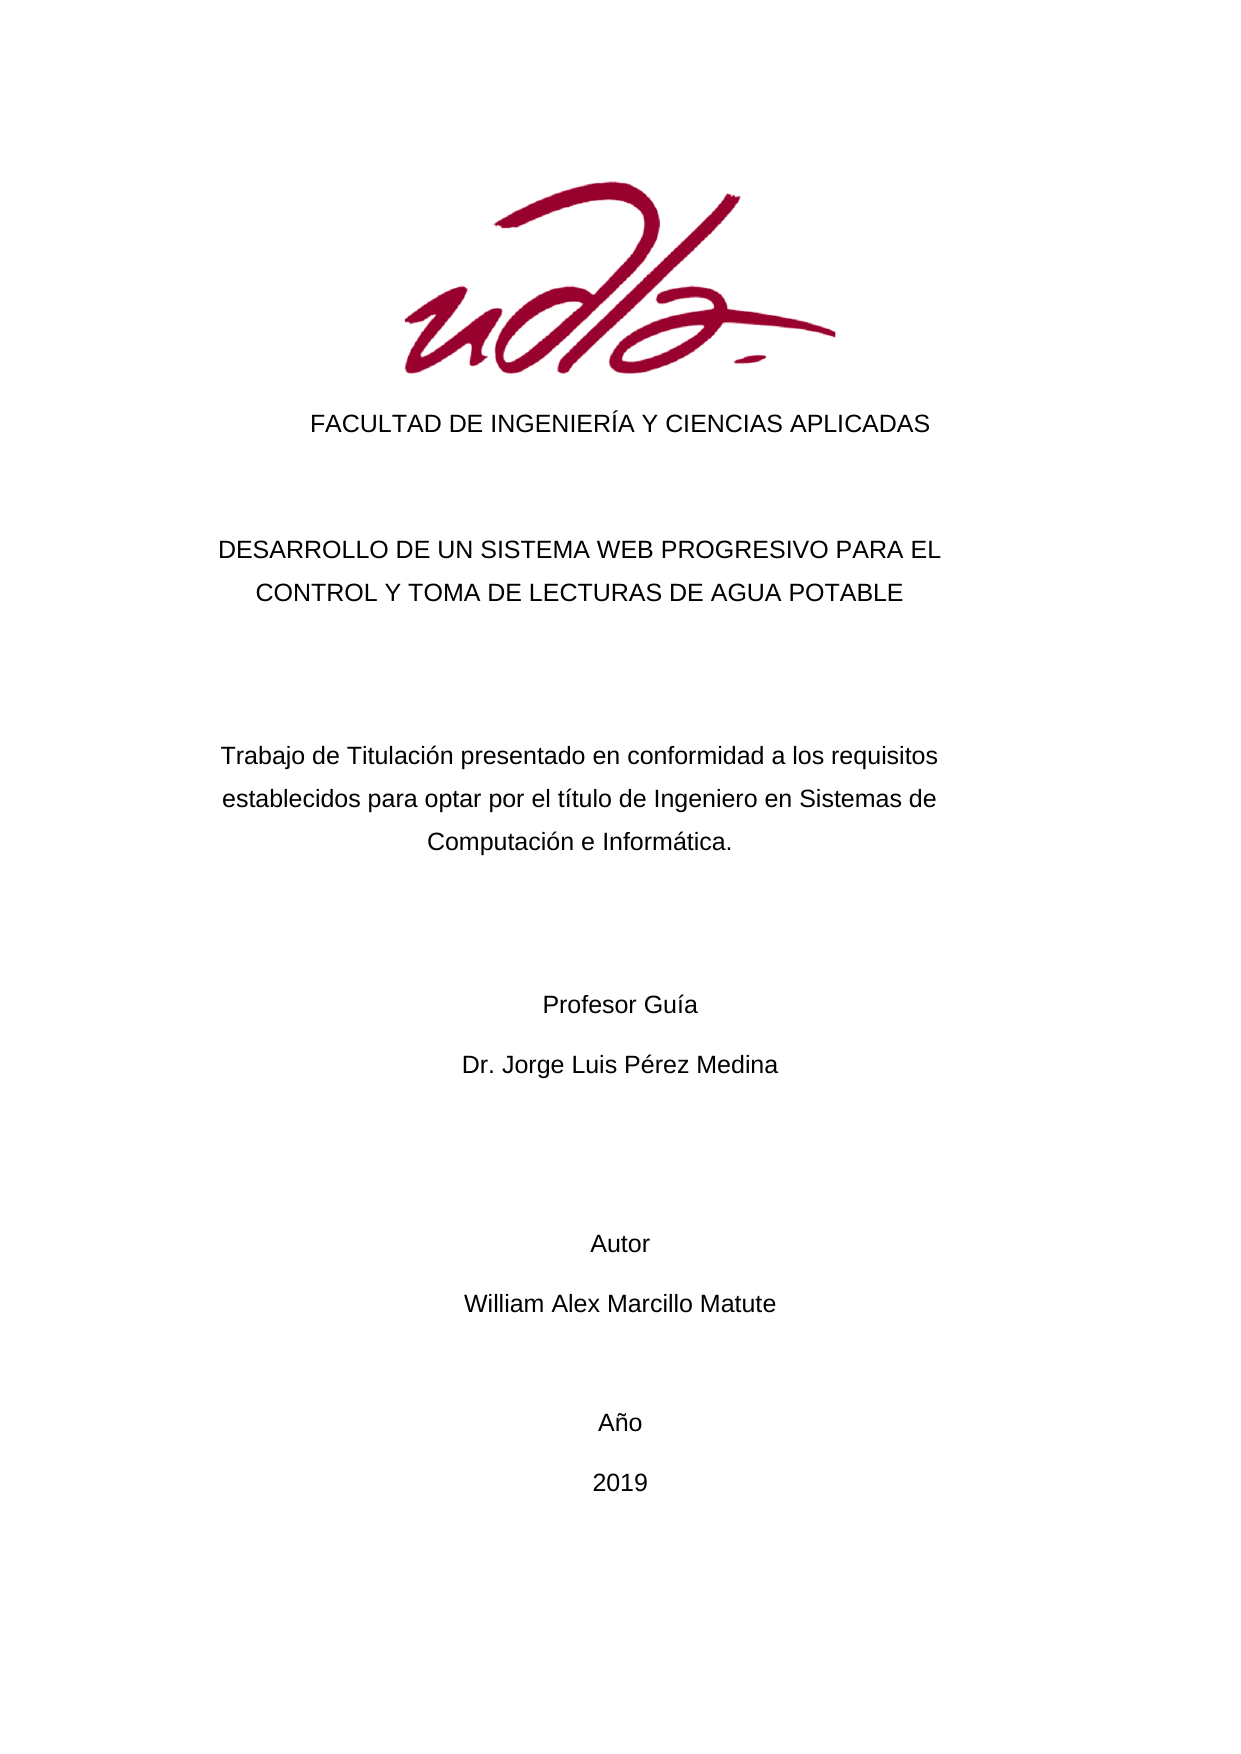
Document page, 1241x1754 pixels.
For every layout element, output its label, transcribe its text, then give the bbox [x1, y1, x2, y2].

text Autor [177, 1229, 1063, 1258]
text 2019 [177, 1468, 1063, 1497]
text Trabajo de Titulación presentado en conformidad a los requisitos establecidos para optar por el título de Ingeniero en Sistemas de Computación e Informática. [177, 741, 982, 856]
text Dr. Jorge Luis Pérez Medina [177, 1050, 1063, 1078]
text DESARROLLO DE UN SISTEMA WEB PROGRESIVO PARA EL CONTROL Y TOMA DE LECTURAS DE AGUA POTABLE [177, 535, 982, 607]
text FACULTAD DE INGENIERÍA Y CIENCIAS APLICADAS [177, 409, 1063, 438]
text William Alex Marcillo Matute [177, 1289, 1063, 1318]
text Año [177, 1408, 1063, 1437]
picture [404, 177, 836, 379]
text Profesor Guía [177, 990, 1063, 1019]
